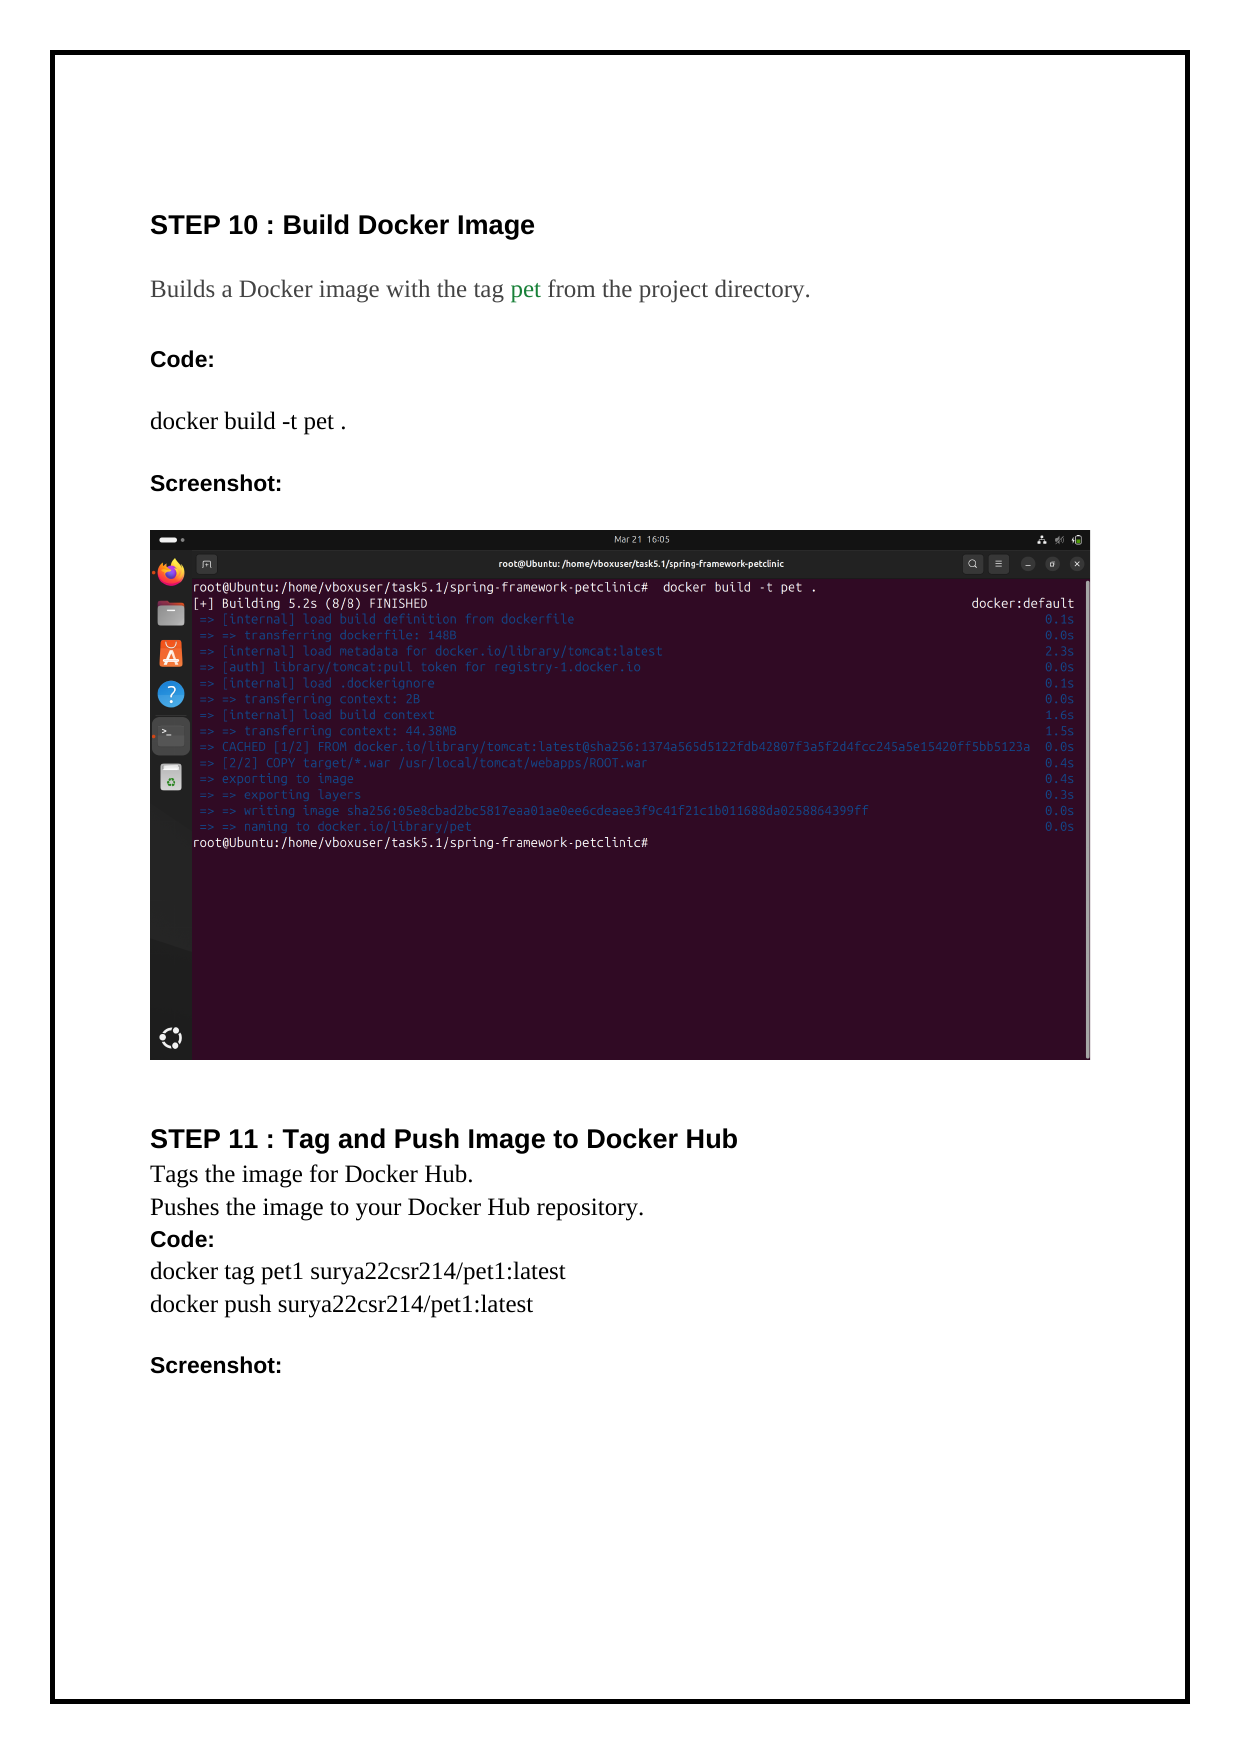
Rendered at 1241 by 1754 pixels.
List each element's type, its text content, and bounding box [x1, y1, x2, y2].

text Pushes the image to your Docker Hub repository. [150, 1192, 1090, 1221]
text Code: [150, 1226, 1090, 1252]
text Tags the image for Docker Hub. [150, 1159, 1090, 1188]
text docker push surya22csr214/pet1:latest [150, 1289, 1090, 1317]
text Screenshot: [150, 470, 1090, 496]
subtitle Builds a Docker image with the tag pet from the project directory. [150, 274, 1090, 303]
text Code: [150, 346, 1090, 372]
text Screenshot: [150, 1352, 1090, 1378]
subtitle STEP 10 : Build Docker Image [150, 209, 1090, 241]
text docker build -t pet . [150, 406, 1090, 435]
text docker tag pet1 surya22csr214/pet1:latest [150, 1256, 1090, 1284]
text STEP 11 : Tag and Push Image to Docker Hub [150, 1123, 1090, 1155]
picture [150, 530, 1091, 1060]
